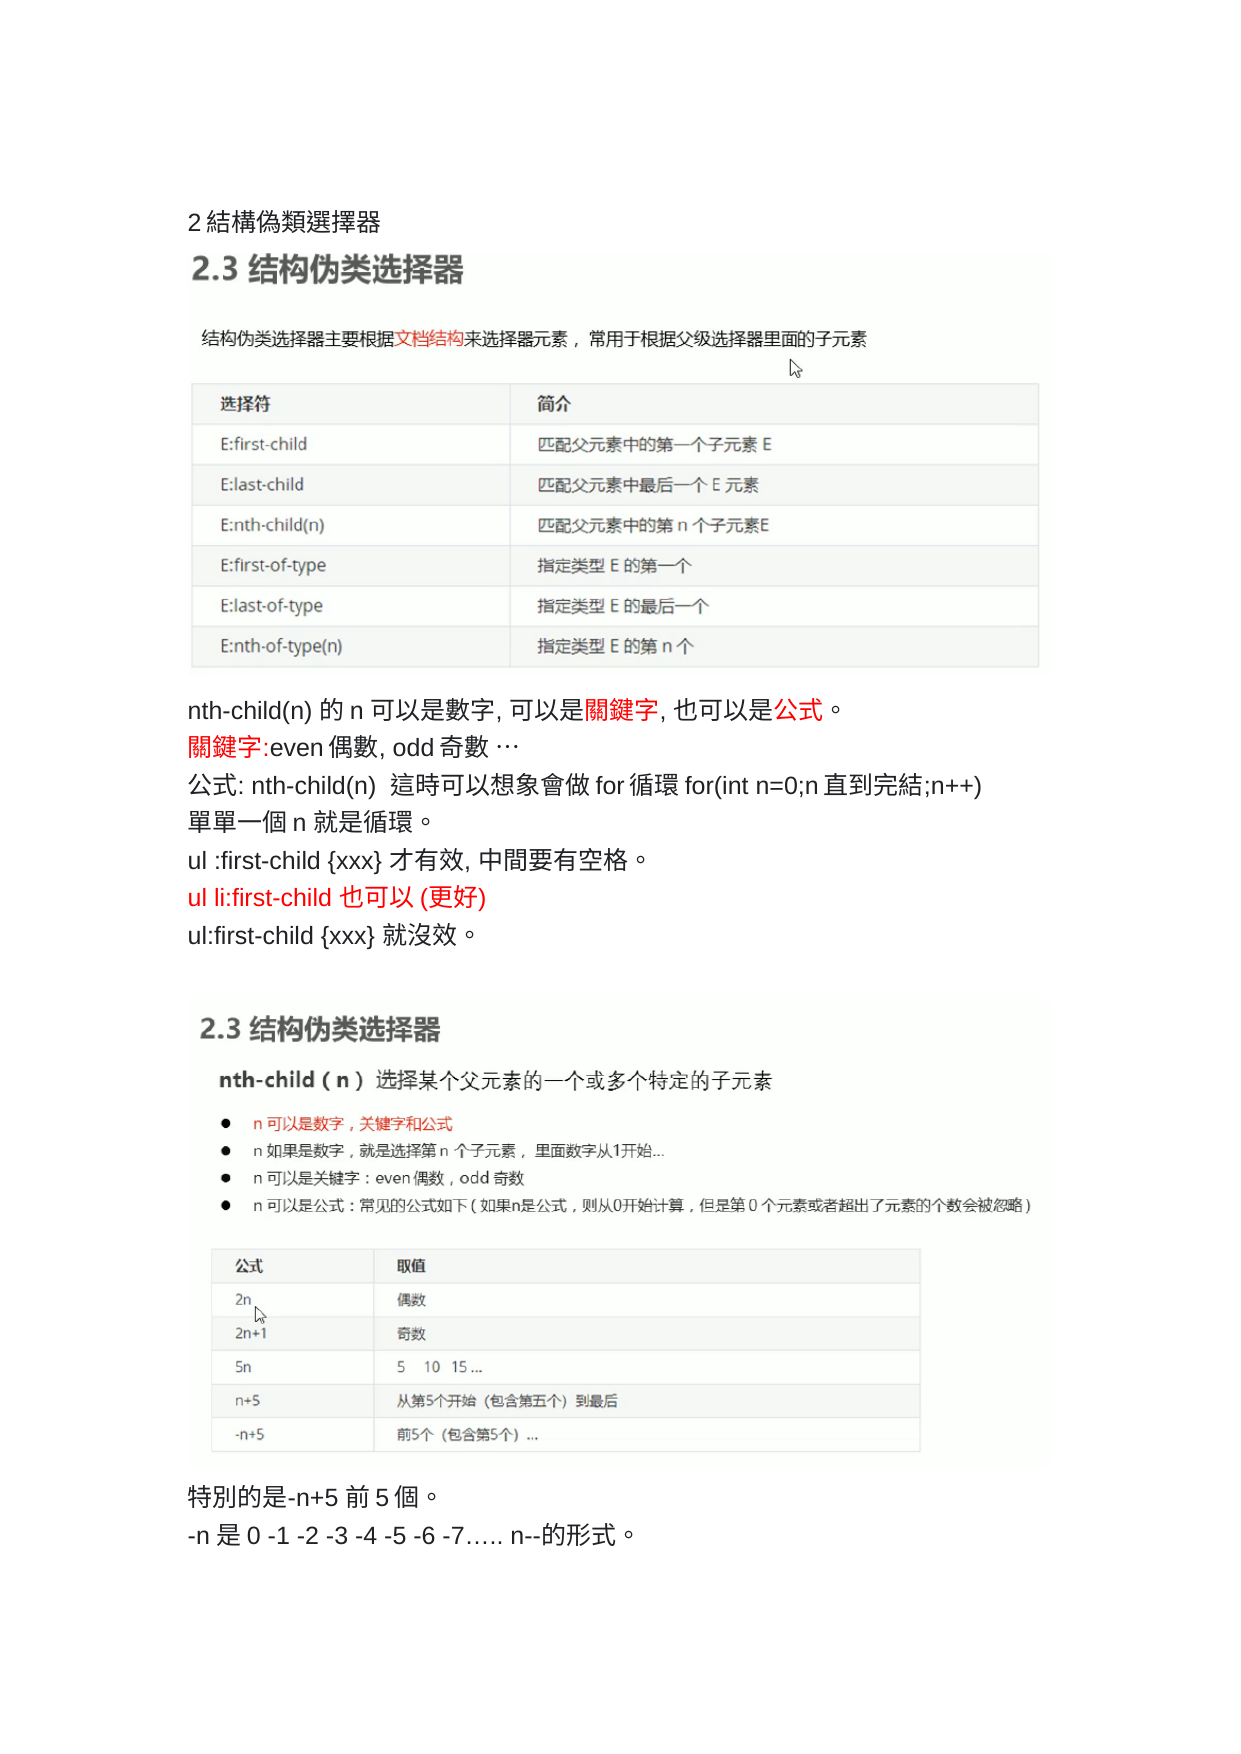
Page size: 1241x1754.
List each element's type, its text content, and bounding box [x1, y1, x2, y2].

text 特別的是-n+5 前5個。 [187, 1477, 1053, 1514]
text -n 是0 -1 -2 -3 -4 -5 -6 -7….. n--的形式。 [187, 1514, 1053, 1552]
text 公式: nth-child(n) 這時可以想象會做for循環for(int n=0;n直到完結;n++) [187, 764, 1053, 802]
text nth-child(n) 的n 可以是數字, 可以是關鍵字, 也可以是公式。 [187, 689, 1053, 727]
picture [187, 1001, 1052, 1466]
text 關鍵字:even偶數, odd奇數 … [187, 727, 1053, 764]
text 單單一個n 就是循環。 [187, 802, 1053, 839]
picture [187, 253, 1052, 676]
text ul li:first-child 也可以 (更好) [187, 877, 1053, 914]
text ul:first-child {xxx} 就沒效。 [187, 914, 1053, 952]
text ul :first-child {xxx} 才有效, 中間要有空格。 [187, 839, 1053, 877]
text 2結構偽類選擇器 [187, 202, 1053, 239]
